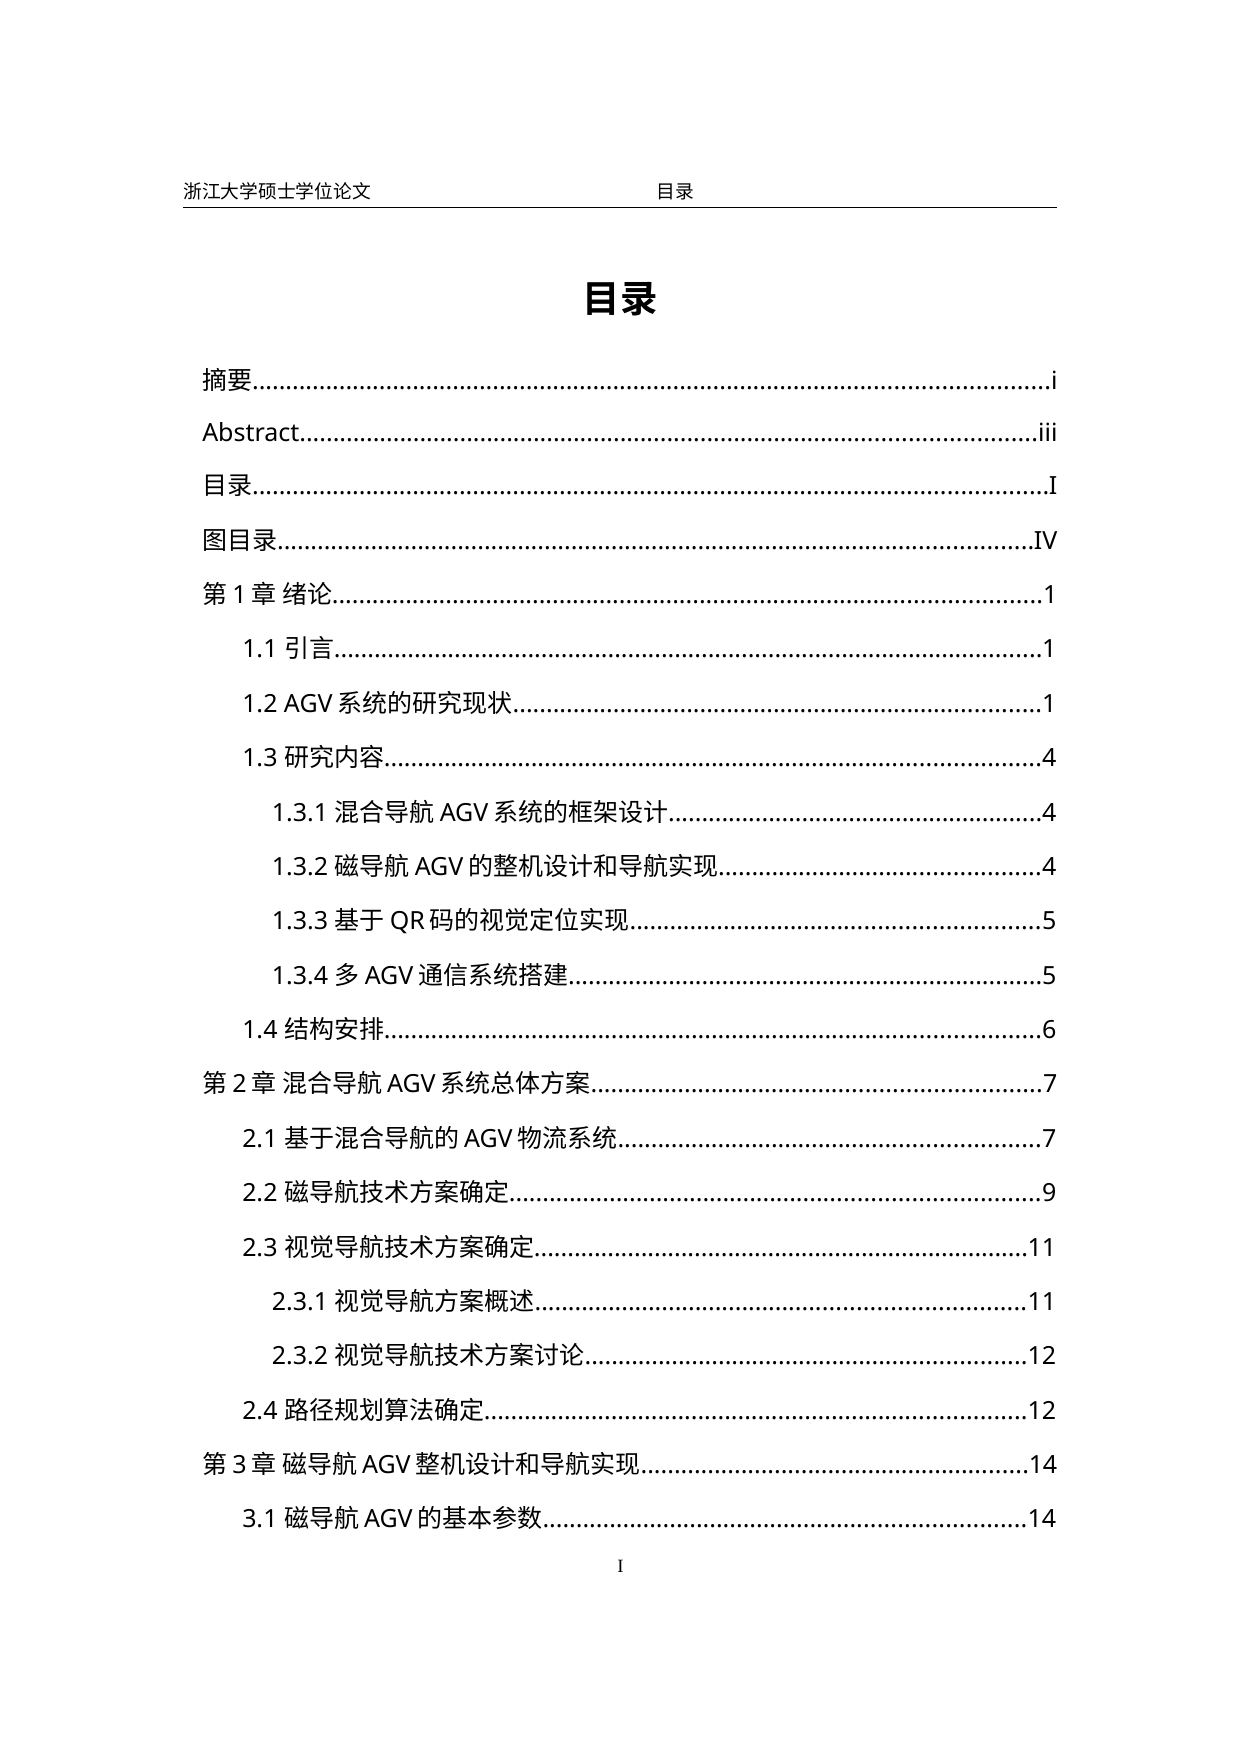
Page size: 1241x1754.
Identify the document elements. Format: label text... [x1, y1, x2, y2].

text 图目录 IV [183, 520, 1057, 556]
text 第1章 绪论 1 [183, 574, 1057, 611]
text 1.3.1 混合导航AGV系统的框架设计 4 [272, 792, 1057, 828]
text 1.3.3 基于QR码的视觉定位实现 5 [272, 901, 1057, 937]
text 2.4 路径规划算法确定 12 [242, 1390, 1057, 1426]
text Abstract iii [183, 415, 1057, 449]
text 1.1 引言 1 [242, 629, 1057, 665]
text 1.4 结构安排 6 [242, 1009, 1057, 1046]
text 目录 I [183, 466, 1057, 502]
text 摘要 i [183, 360, 1057, 397]
text 2.2 磁导航技术方案确定 9 [242, 1173, 1057, 1209]
text 2.1 基于混合导航的AGV物流系统 7 [242, 1118, 1057, 1154]
title 目录 [183, 268, 1057, 323]
text 2.3.2 视觉导航技术方案讨论 12 [272, 1336, 1057, 1372]
text 第3章 磁导航AGV整机设计和导航实现 14 [183, 1444, 1057, 1481]
text 1.3.4 多AGV通信系统搭建 5 [272, 955, 1057, 991]
text 3.1 磁导航AGV的基本参数 14 [242, 1499, 1057, 1535]
text 1.3 研究内容 4 [242, 738, 1057, 774]
text 第2章 混合导航AGV系统总体方案 7 [183, 1064, 1057, 1100]
text 2.3.1 视觉导航方案概述 11 [272, 1281, 1057, 1318]
text 1.2 AGV系统的研究现状 1 [242, 683, 1057, 719]
text 1.3.2 磁导航AGV的整机设计和导航实现 4 [272, 846, 1057, 883]
text 2.3 视觉导航技术方案确定 11 [242, 1227, 1057, 1263]
